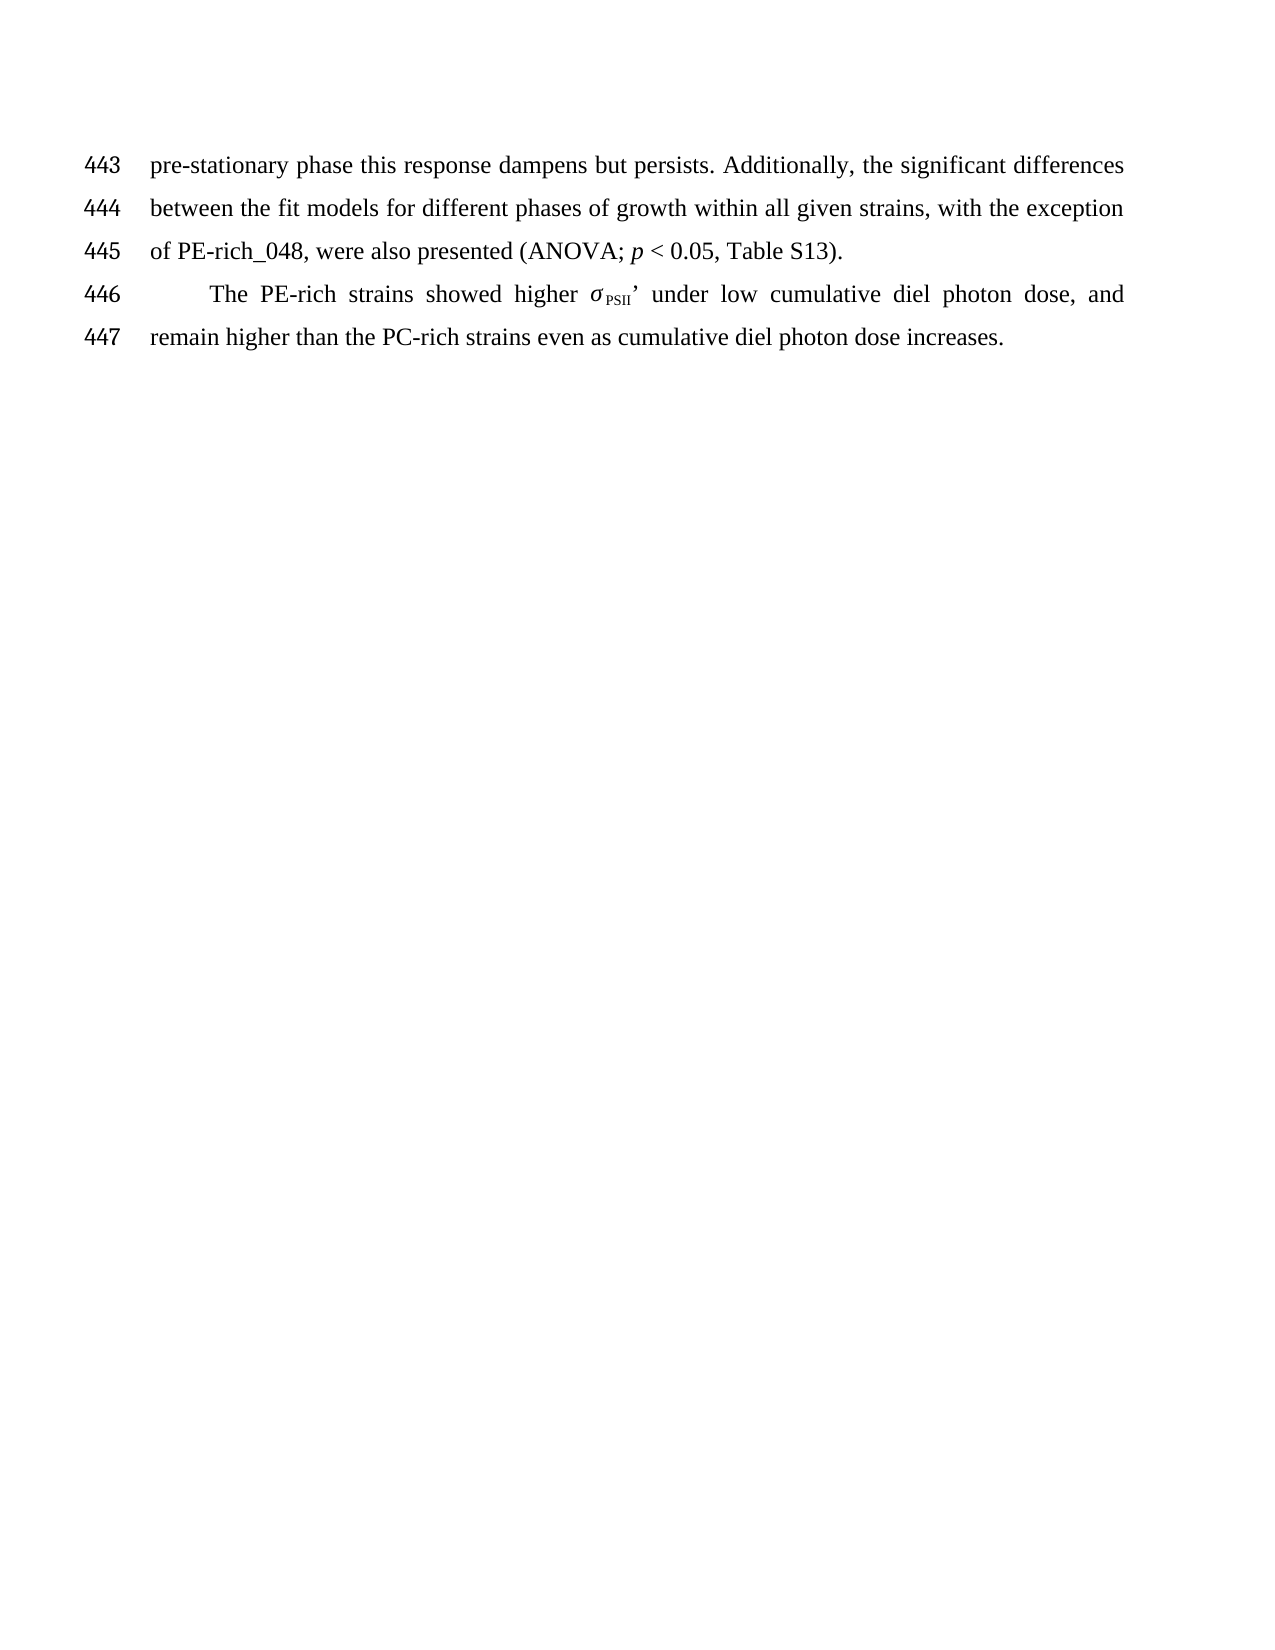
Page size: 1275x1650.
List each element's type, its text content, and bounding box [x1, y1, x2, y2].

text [150, 150, 1125, 265]
text The PE-rich strains showed higher PSII’ under low cumulative diel photon dose, and remain higher than the PC-rich strains even as cumulative diel photon dose increases. [150, 279, 1125, 351]
